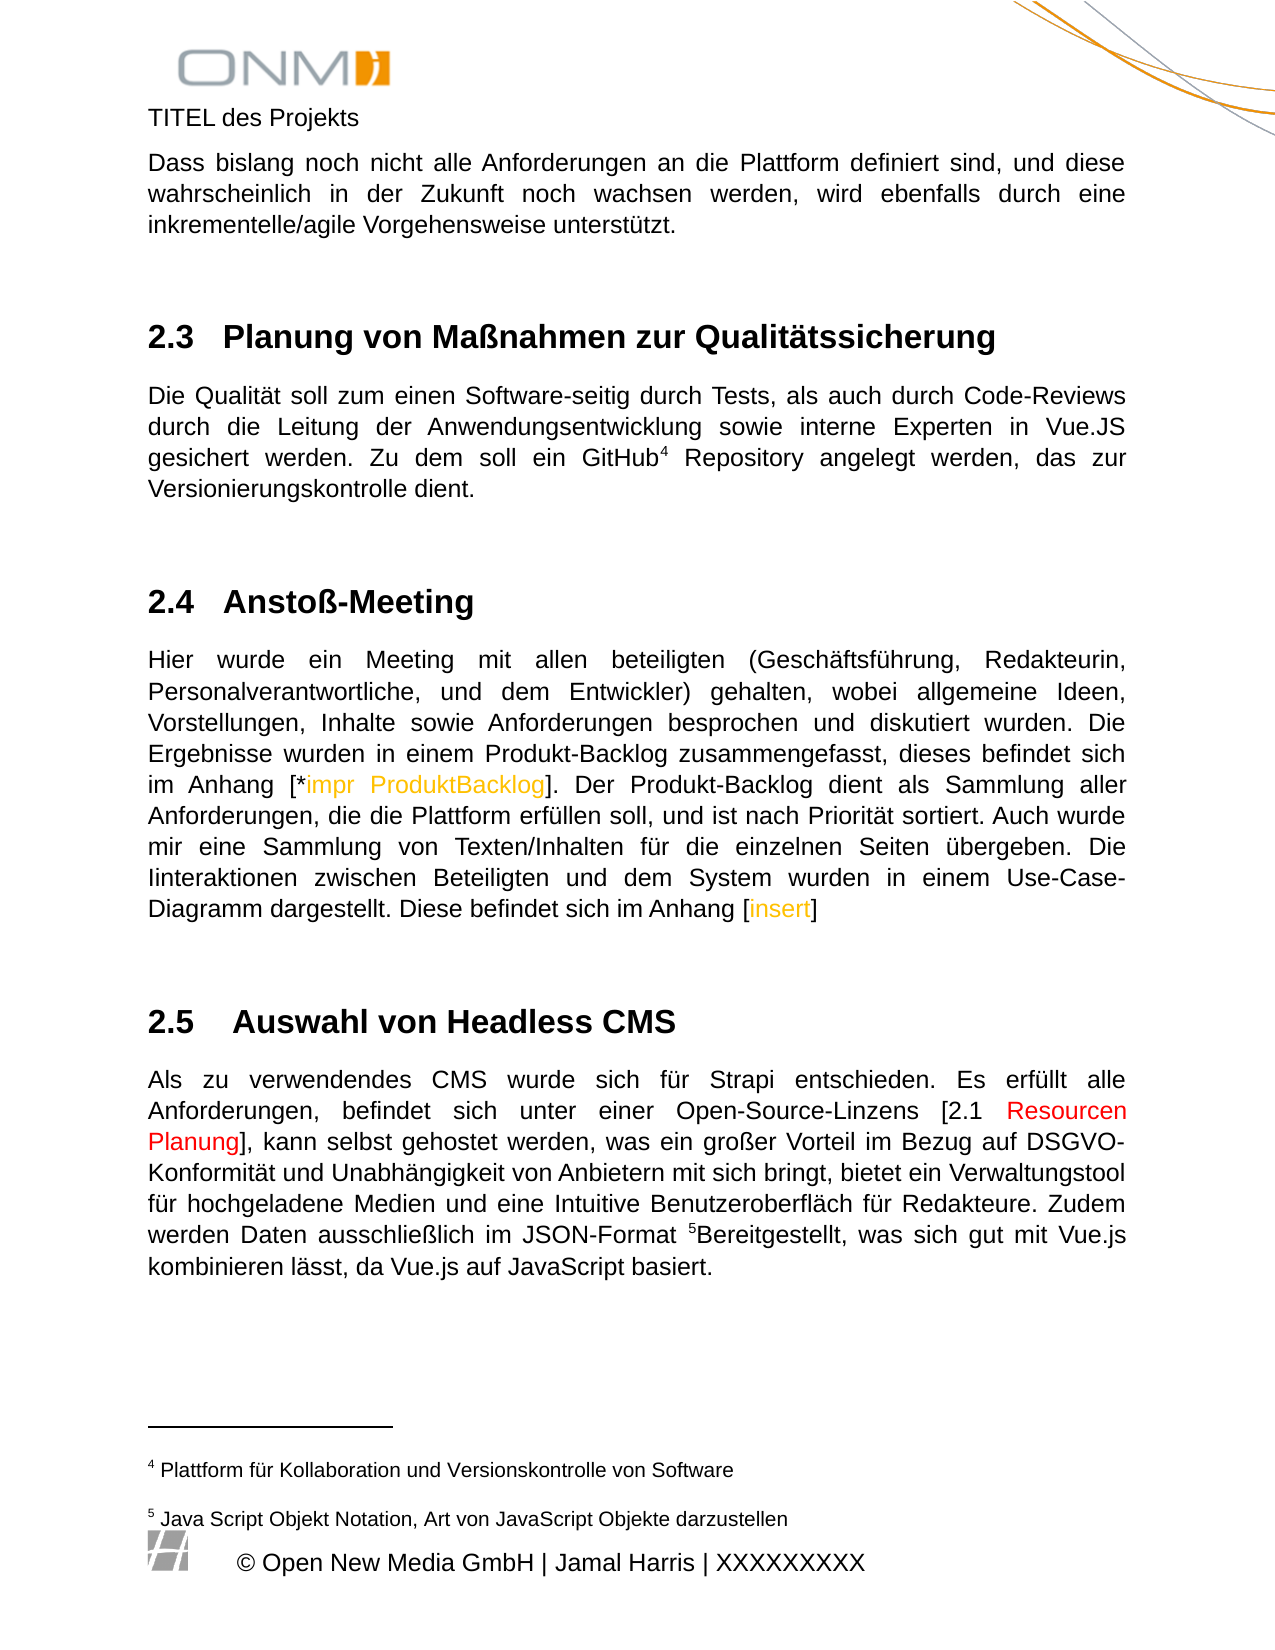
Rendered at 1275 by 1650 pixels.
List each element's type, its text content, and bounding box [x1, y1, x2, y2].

text Dass bislang noch nicht alle Anforderungen an die Plattform definiert sind, und diese wahrscheinlich in der Zukunft noch wachsen werden, wird ebenfalls durch eine inkrementelle/agile Vorgehensweise unterstützt. [148, 148, 1127, 238]
text Hier wurde ein Meeting mit allen beteiligten (Geschäftsführung, Redakteurin, Personalverantwortliche, und dem Entwickler) gehalten, wobei allgemeine Ideen, Vorstellungen, Inhalte sowie Anforderungen besprochen und diskutiert wurden. Die Ergebnisse wurden in einem Produkt-Backlog zusammengefasst, dieses befindet sich im Anhang [*impr ProduktBacklog]. Der Produkt-Backlog dient als Sammlung aller Anforderungen, die die Plattform erfüllen soll, und ist nach Priorität sortiert. Auch wurde mir eine Sammlung von Texten/Inhalten für die einzelnen Seiten übergeben. Die Iinteraktionen zwischen Beteiligten und dem System wurden in einem Use-Case-Diagramm dargestellt. Diese befindet sich im Anhang [insert] [148, 646, 1127, 923]
text Die Qualität soll zum einen Software-seitig durch Tests, als auch durch Code-Reviews durch die Leitung der Anwendungsentwicklung sowie interne Experten in Vue.JS gesichert werden. Zu dem soll ein GitHub Repository angelegt werden, das zur Versionierungskontrolle dient. [148, 381, 1127, 503]
picture [147, 0, 444, 104]
subtitle Anstoß-Meeting [148, 582, 1127, 621]
text Als zu verwendendes CMS wurde sich für Strapi entschieden. Es erfüllt alle Anforderungen, befindet sich unter einer Open-Source-Linzens [2.1 Resourcen Planung], kann selbst gehostet werden, was ein großer Vorteil im Bezug auf DSGVO-Konformität und Unabhängigkeit von Anbietern mit sich bringt, bietet ein Verwaltungstool für hochgeladene Medien und eine Intuitive Benutzeroberfläch für Redakteure. Zudem werden Daten ausschließlich im JSON-Format Bereitgestellt, was sich gut mit Vue.js kombinieren lässt, da Vue.js auf JavaScript basiert. [148, 1065, 1127, 1280]
picture [1000, 1, 1275, 147]
subtitle Planung von Maßnahmen zur Qualitätssicherung [148, 318, 1127, 356]
subtitle Auswahl von Headless CMS [148, 1002, 1127, 1040]
